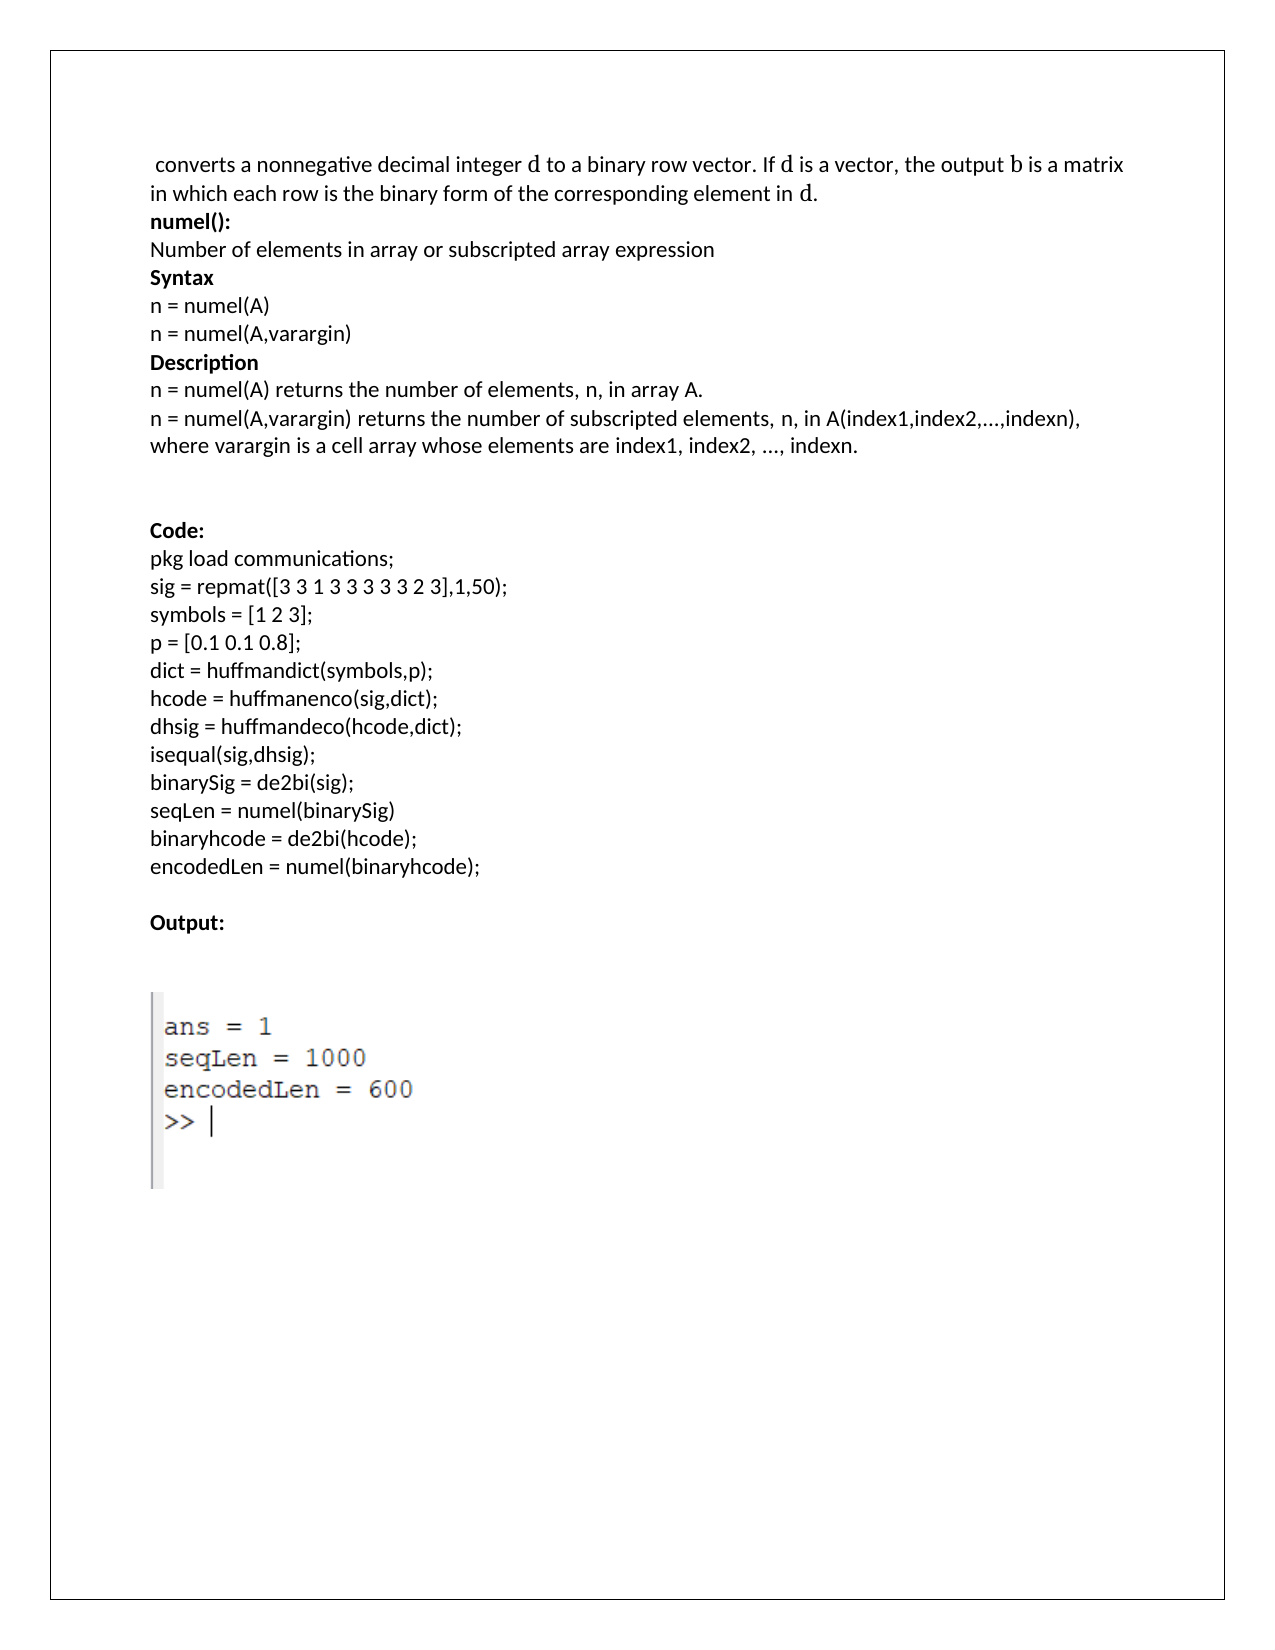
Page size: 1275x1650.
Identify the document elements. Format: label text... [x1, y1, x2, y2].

text numel(): [150, 207, 1125, 236]
text Code: [150, 516, 1125, 544]
text Number of elements in array or subscripted array expression [150, 236, 1125, 263]
text Description [150, 348, 1125, 376]
text encodedLen = numel(binaryhcode); [150, 852, 1125, 880]
text Output: [150, 908, 1125, 936]
text sig = repmat([3 3 1 3 3 3 3 3 2 3],1,50); [150, 572, 1125, 600]
text binaryhcode = de2bi(hcode); [150, 824, 1125, 852]
text n = numel(A) [150, 292, 1125, 319]
text n = numel(A,varargin) returns the number of subscripted elements, n, in A(index1,index2,...,indexn), where varargin is a cell array whose elements are index1, index2, ..., indexn. [150, 404, 1125, 460]
text n = numel(A) returns the number of elements, n, in array A. [150, 376, 1125, 404]
text converts a nonnegative decimal integer d to a binary row vector. If d is a vector, the output b is a matrix in which each row is the binary form of the corresponding element in d. [794, 150, 1125, 207]
text n = numel(A,varargin) [150, 319, 1125, 348]
text symbols = [1 2 3]; [150, 600, 1125, 628]
text p = [0.1 0.1 0.8]; [150, 628, 1125, 656]
text dhsig = huffmandeco(hcode,dict); [150, 712, 1125, 740]
text hcode = huffmanenco(sig,dict); [150, 684, 1125, 712]
text binarySig = de2bi(sig); [150, 768, 1125, 796]
text pkg load communications; [150, 544, 1125, 572]
text dict = huffmandict(symbols,p); [150, 656, 1125, 684]
picture [150, 992, 877, 1189]
text Syntax [150, 263, 1125, 292]
text seqLen = numel(binarySig) [150, 796, 1125, 824]
text isequal(sig,dhsig); [150, 740, 1125, 768]
